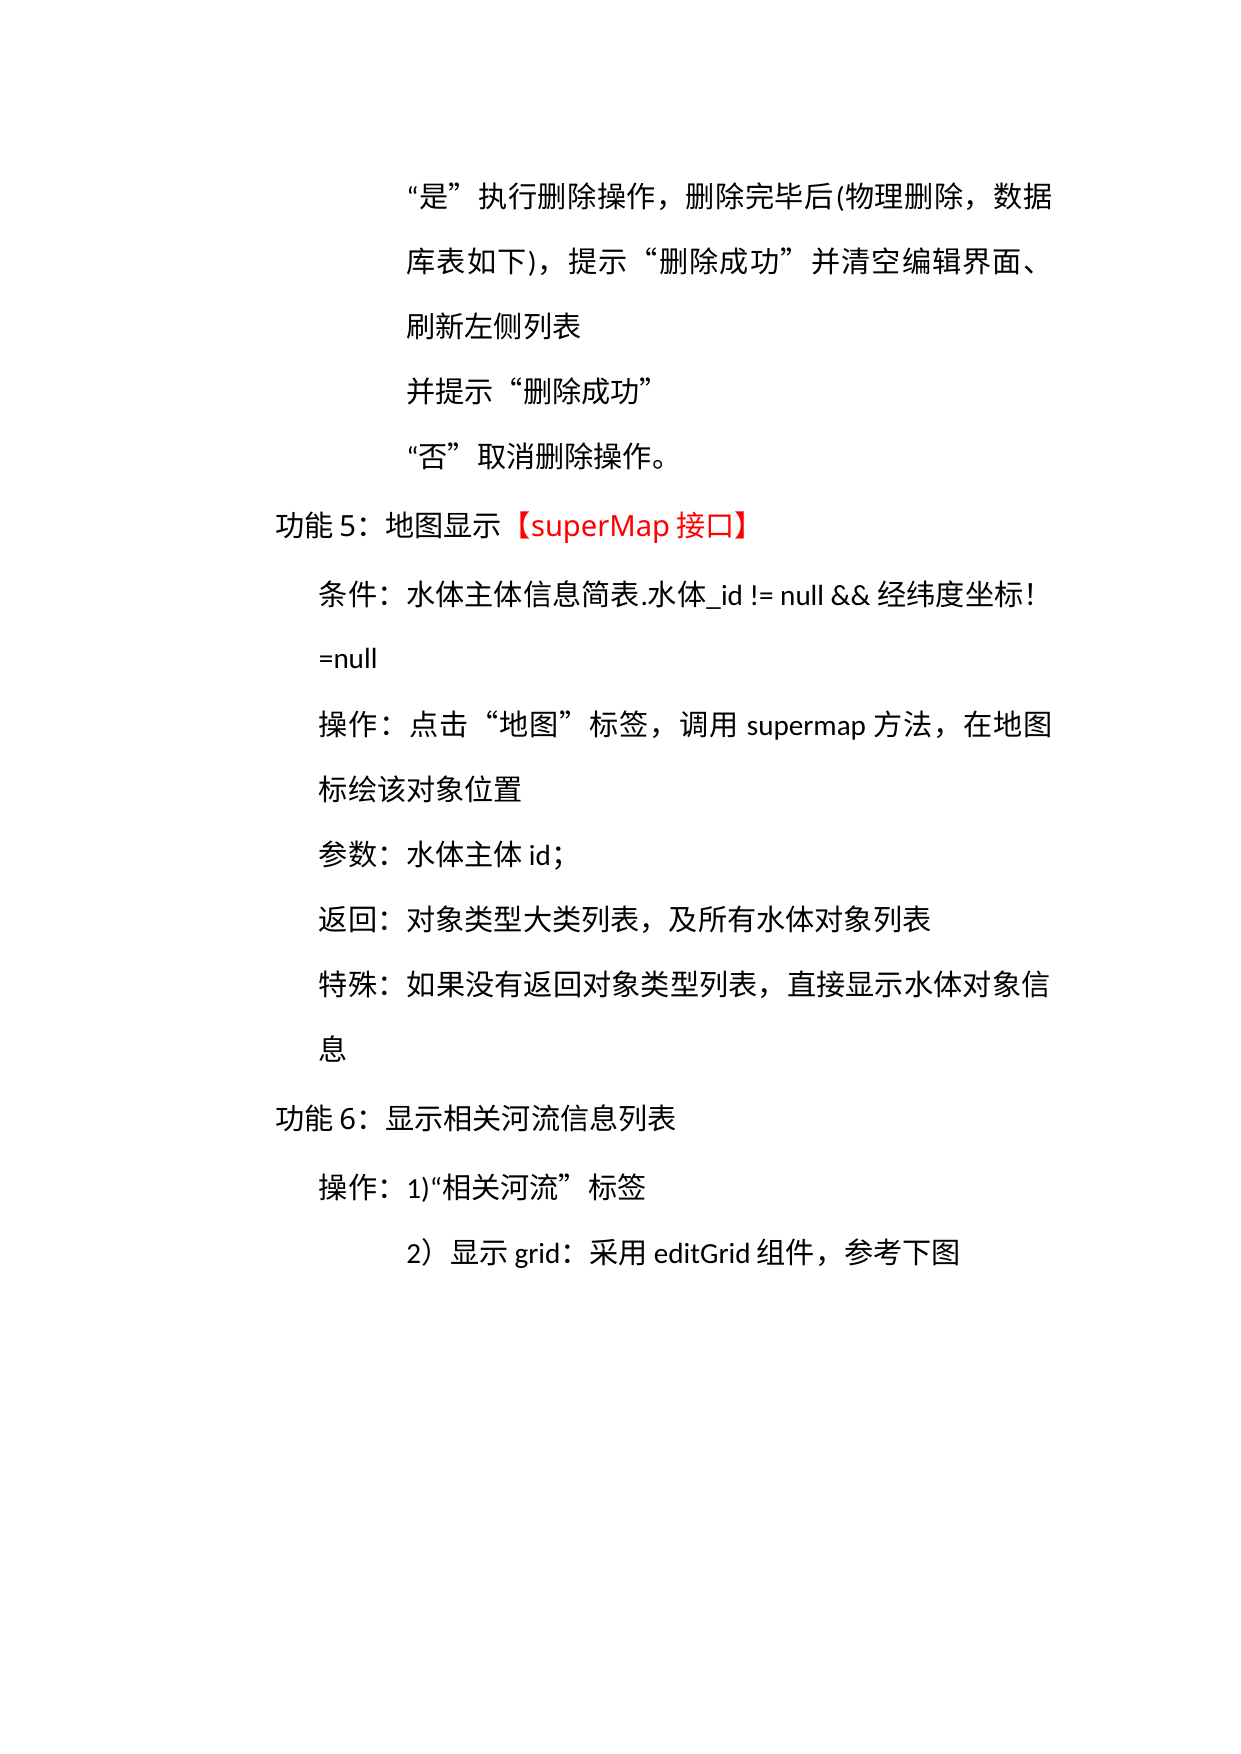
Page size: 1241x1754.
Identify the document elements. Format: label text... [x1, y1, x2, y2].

text 操作：点击“地图”标签，调用supermap方法，在地图标绘该对象位置 [319, 690, 1053, 820]
text 并提示“删除成功” [362, 357, 1053, 422]
list 特殊：如果没有返回对象类型列表，直接显示水体对象信息 [319, 950, 1053, 1080]
subtitle 功能5：地图显示【superMap接口】 [275, 491, 1053, 556]
text 操作：1)“相关河流”标签 [275, 1154, 1053, 1219]
list 返回：对象类型大类列表，及所有水体对象列表 [319, 885, 1053, 950]
text “是”执行删除操作，删除完毕后(物理删除，数据库表如下)，提示“删除成功”并清空编辑界面、刷新左侧列表 [406, 162, 1053, 357]
subtitle 功能6：显示相关河流信息列表 [275, 1084, 1053, 1149]
text “否”取消删除操作。 [362, 422, 1053, 487]
list 参数：水体主体id； [319, 820, 1053, 885]
text 2）显示grid：采用editGrid组件，参考下图 [275, 1219, 1053, 1284]
text 条件：水体主体信息简表.水体_id != null && 经纬度坐标！=null [319, 560, 1053, 690]
